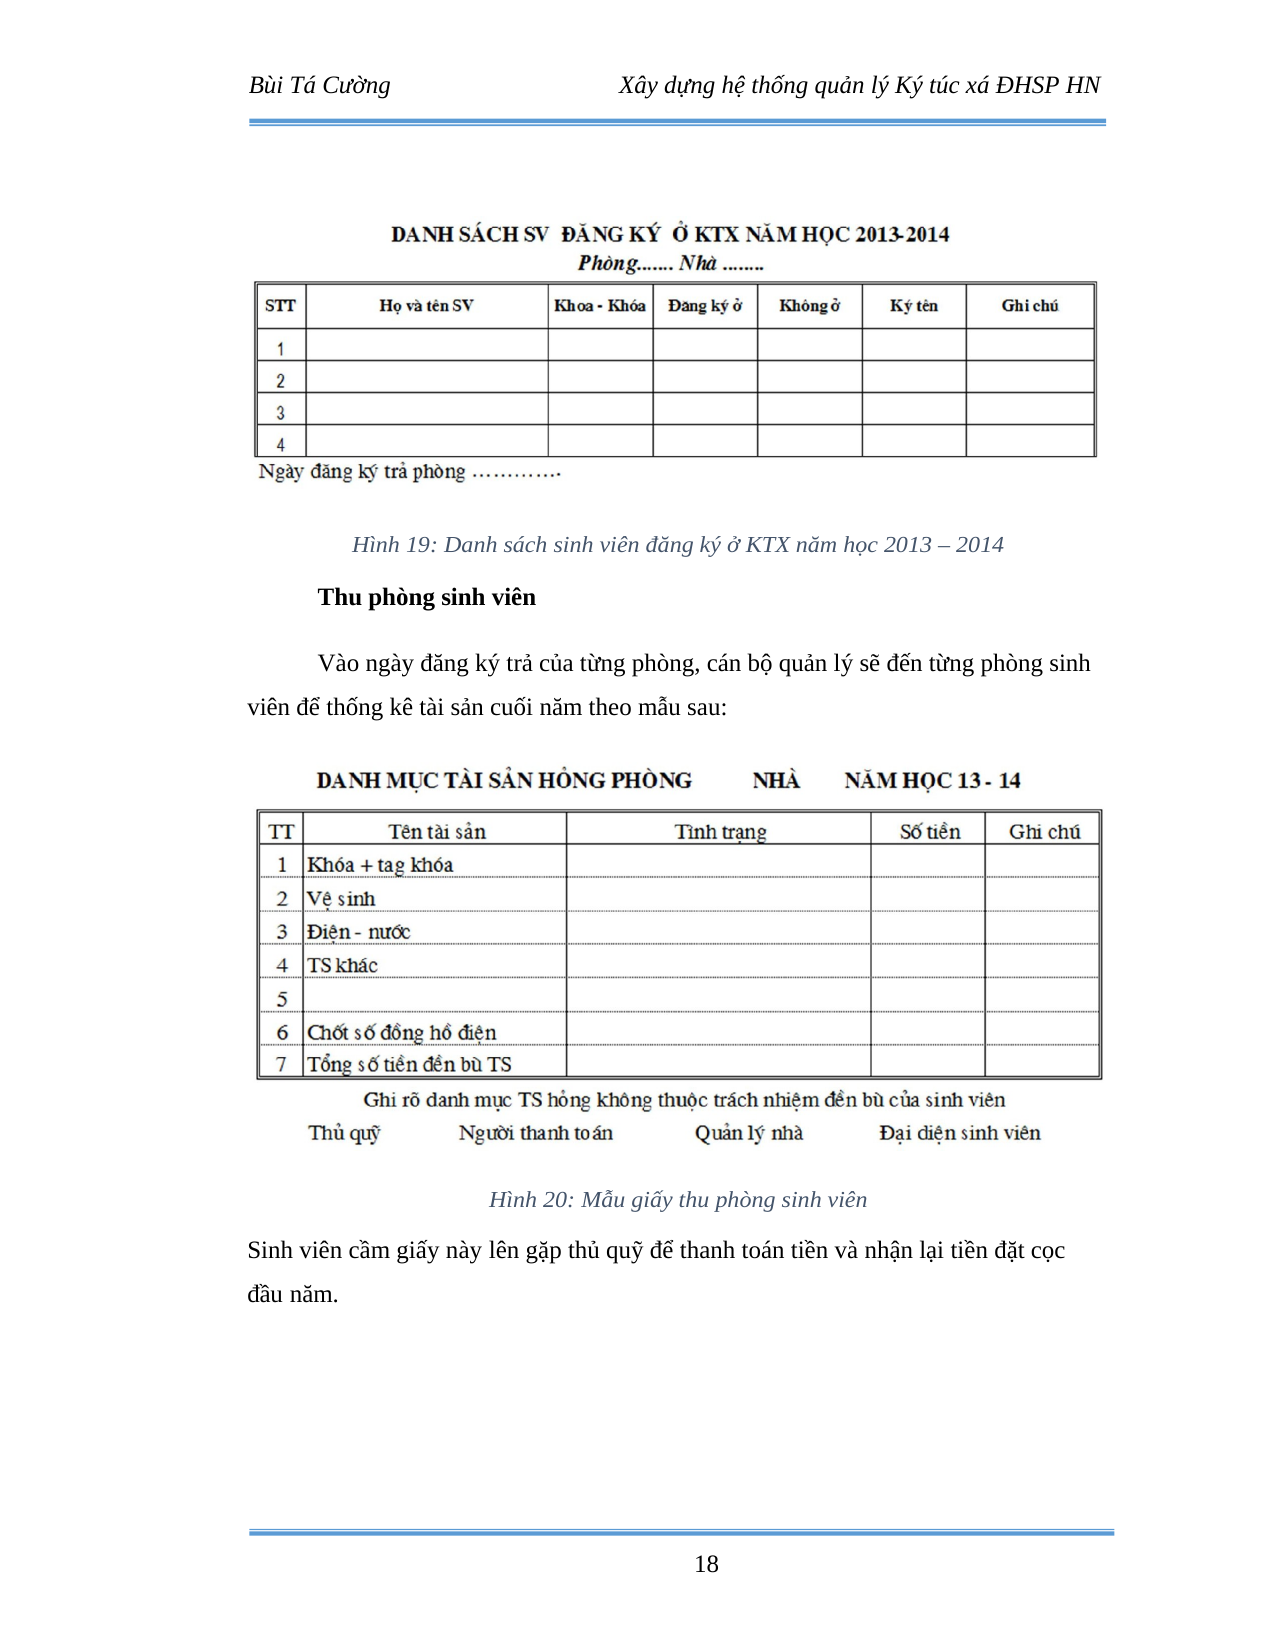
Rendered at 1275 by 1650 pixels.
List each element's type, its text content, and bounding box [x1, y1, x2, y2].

text Hình 20: Mẫu giấy thu phòng sinh viên [397, 1186, 960, 1212]
subtitle Thu phòng sinh viên [317, 582, 1157, 610]
text Vào ngày đăng ký trả của từng phòng, cán bộ quản lý sẽ đến từng phòng sinh viên để thống kê tài sản cuối năm theo mẫu sau: [247, 648, 1103, 721]
text Sinh viên cầm giấy này lên gặp thủ quỹ để thanh toán tiền và nhận lại tiền đặt cọc đầu năm. [247, 1235, 1103, 1308]
picture [250, 216, 1099, 489]
text Hình 19: Danh sách sinh viên đăng ký ở KTX năm học 2013 – 2014 [200, 531, 1157, 557]
picture [252, 762, 1105, 1151]
